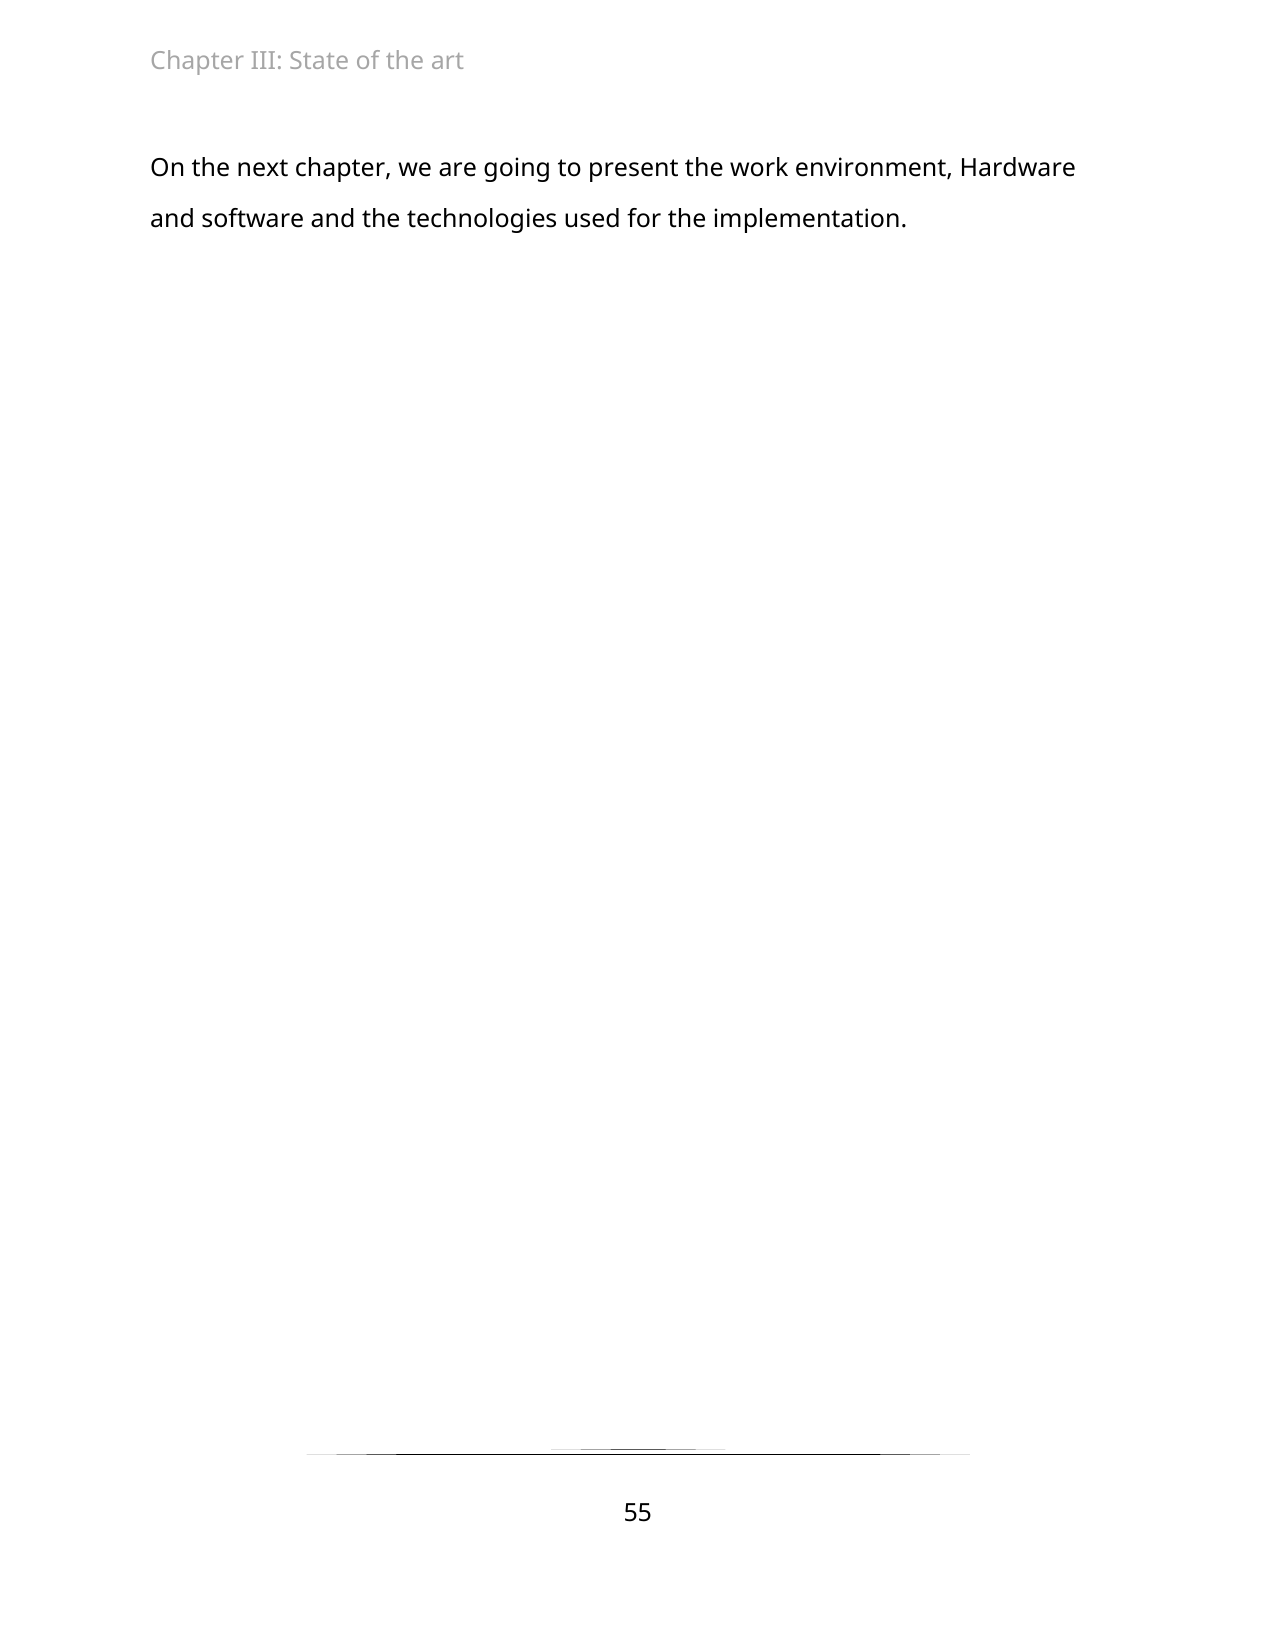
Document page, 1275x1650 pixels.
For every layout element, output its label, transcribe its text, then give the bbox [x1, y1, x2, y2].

text On the next chapter, we are going to present the work environment, Hardware and software and the technologies used for the implementation. [150, 150, 1125, 235]
